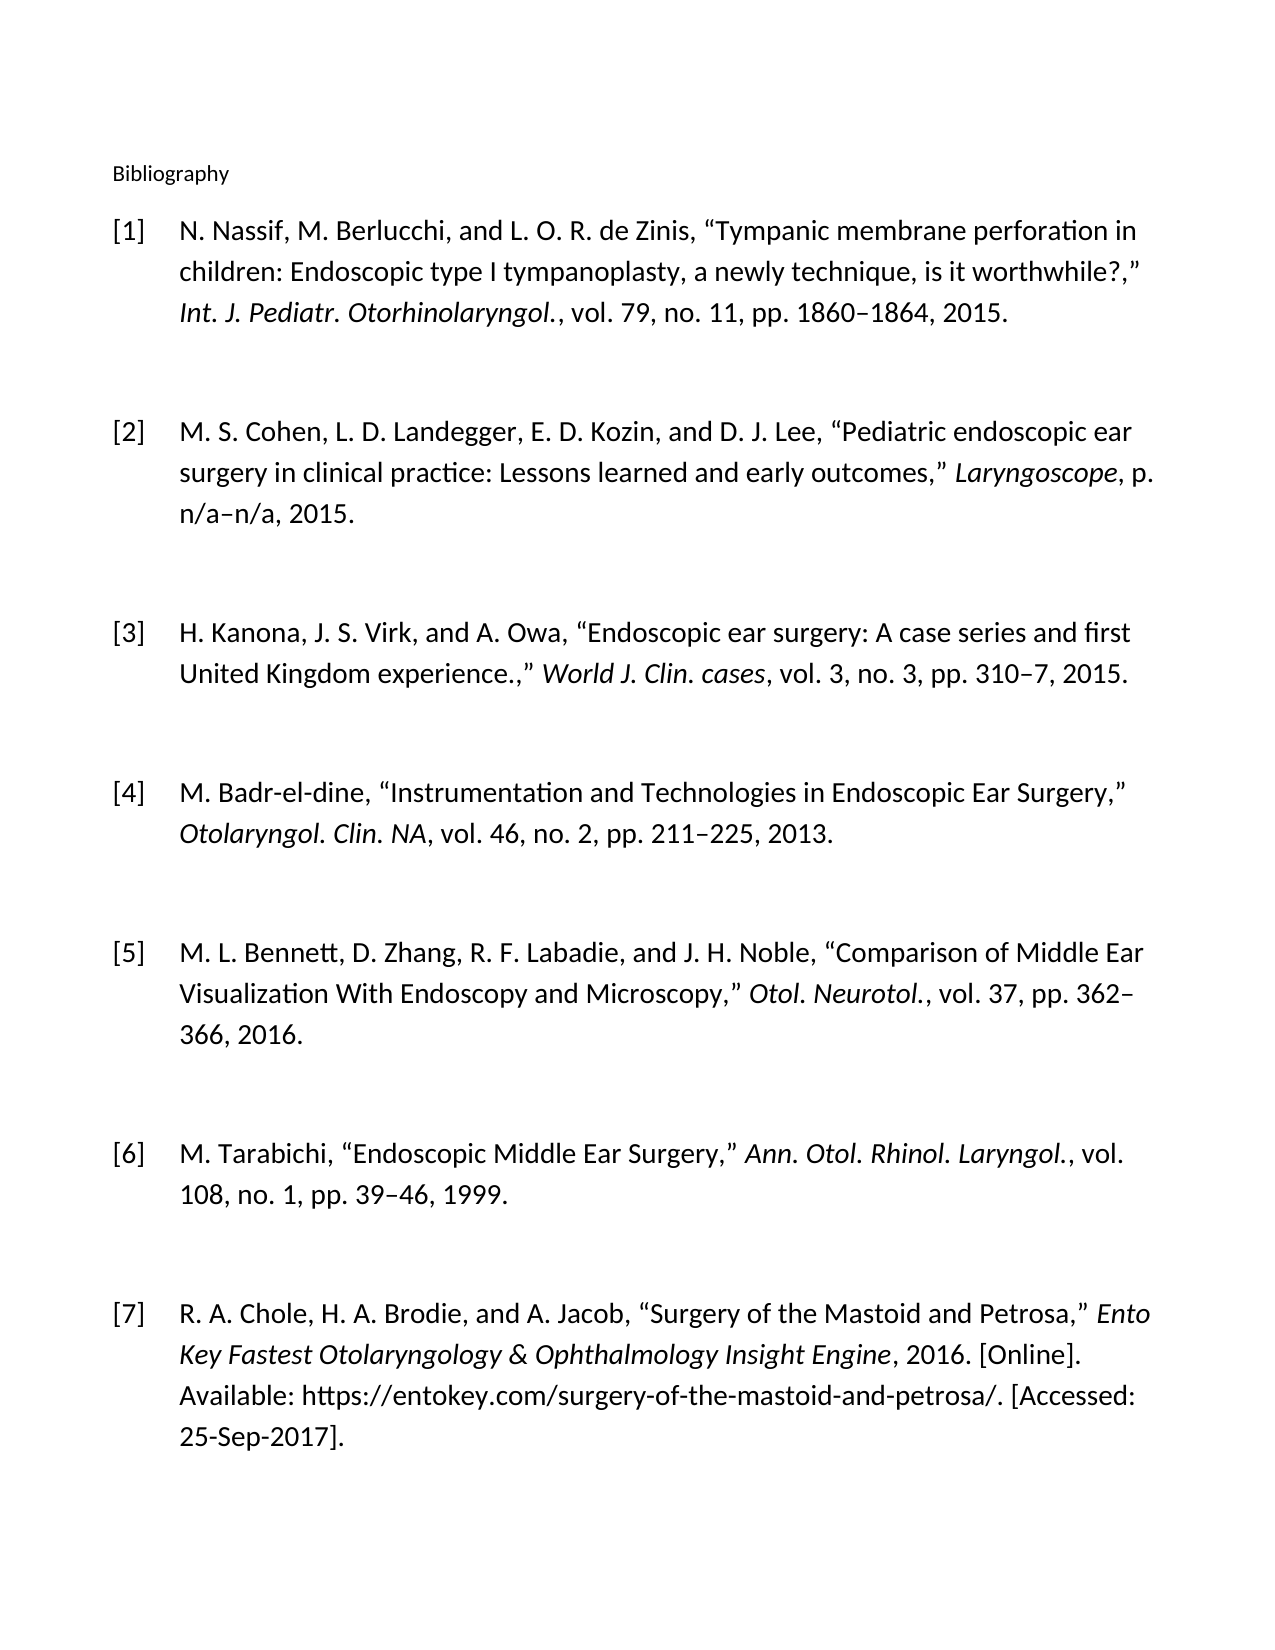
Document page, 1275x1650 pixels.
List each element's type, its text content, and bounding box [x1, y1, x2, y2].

text [3] H. Kanona, J. S. Virk, and A. Owa, “Endoscopic ear surgery: A case series and first United Kingdom experience.,” World J. Clin. cases, vol. 3, no. 3, pp. 310–7, 2015. [112, 614, 1162, 691]
text [4] M. Badr-el-dine, “Instrumentation and Technologies in Endoscopic Ear Surgery,” Otolaryngol. Clin. NA, vol. 46, no. 2, pp. 211–225, 2013. [112, 774, 1162, 851]
text [7] R. A. Chole, H. A. Brodie, and A. Jacob, “Surgery of the Mastoid and Petrosa,” Ento Key Fastest Otolaryngology & Ophthalmology Insight Engine, 2016. [Online]. Available: https://entokey.com/surgery-of-the-mastoid-and-petrosa/. [Accessed: 25-Sep-2017]. [112, 1295, 1162, 1453]
text [1] N. Nassif, M. Berlucchi, and L. O. R. de Zinis, “Tympanic membrane perforation in children: Endoscopic type I tympanoplasty, a newly technique, is it worthwhile?,” Int. J. Pediatr. Otorhinolaryngol., vol. 79, no. 11, pp. 1860–1864, 2015. [112, 212, 1162, 330]
text [6] M. Tarabichi, “Endoscopic Middle Ear Surgery,” Ann. Otol. Rhinol. Laryngol., vol. 108, no. 1, pp. 39–46, 1999. [112, 1135, 1162, 1212]
text [2] M. S. Cohen, L. D. Landegger, E. D. Kozin, and D. J. Lee, “Pediatric endoscopic ear surgery in clinical practice: Lessons learned and early outcomes,” Laryngoscope, p. n/a–n/a, 2015. [112, 413, 1162, 531]
text Bibliography [112, 150, 1162, 190]
text [5] M. L. Bennett, D. Zhang, R. F. Labadie, and J. H. Noble, “Comparison of Middle Ear Visualization With Endoscopy and Microscopy,” Otol. Neurotol., vol. 37, pp. 362–366, 2016. [112, 934, 1162, 1052]
